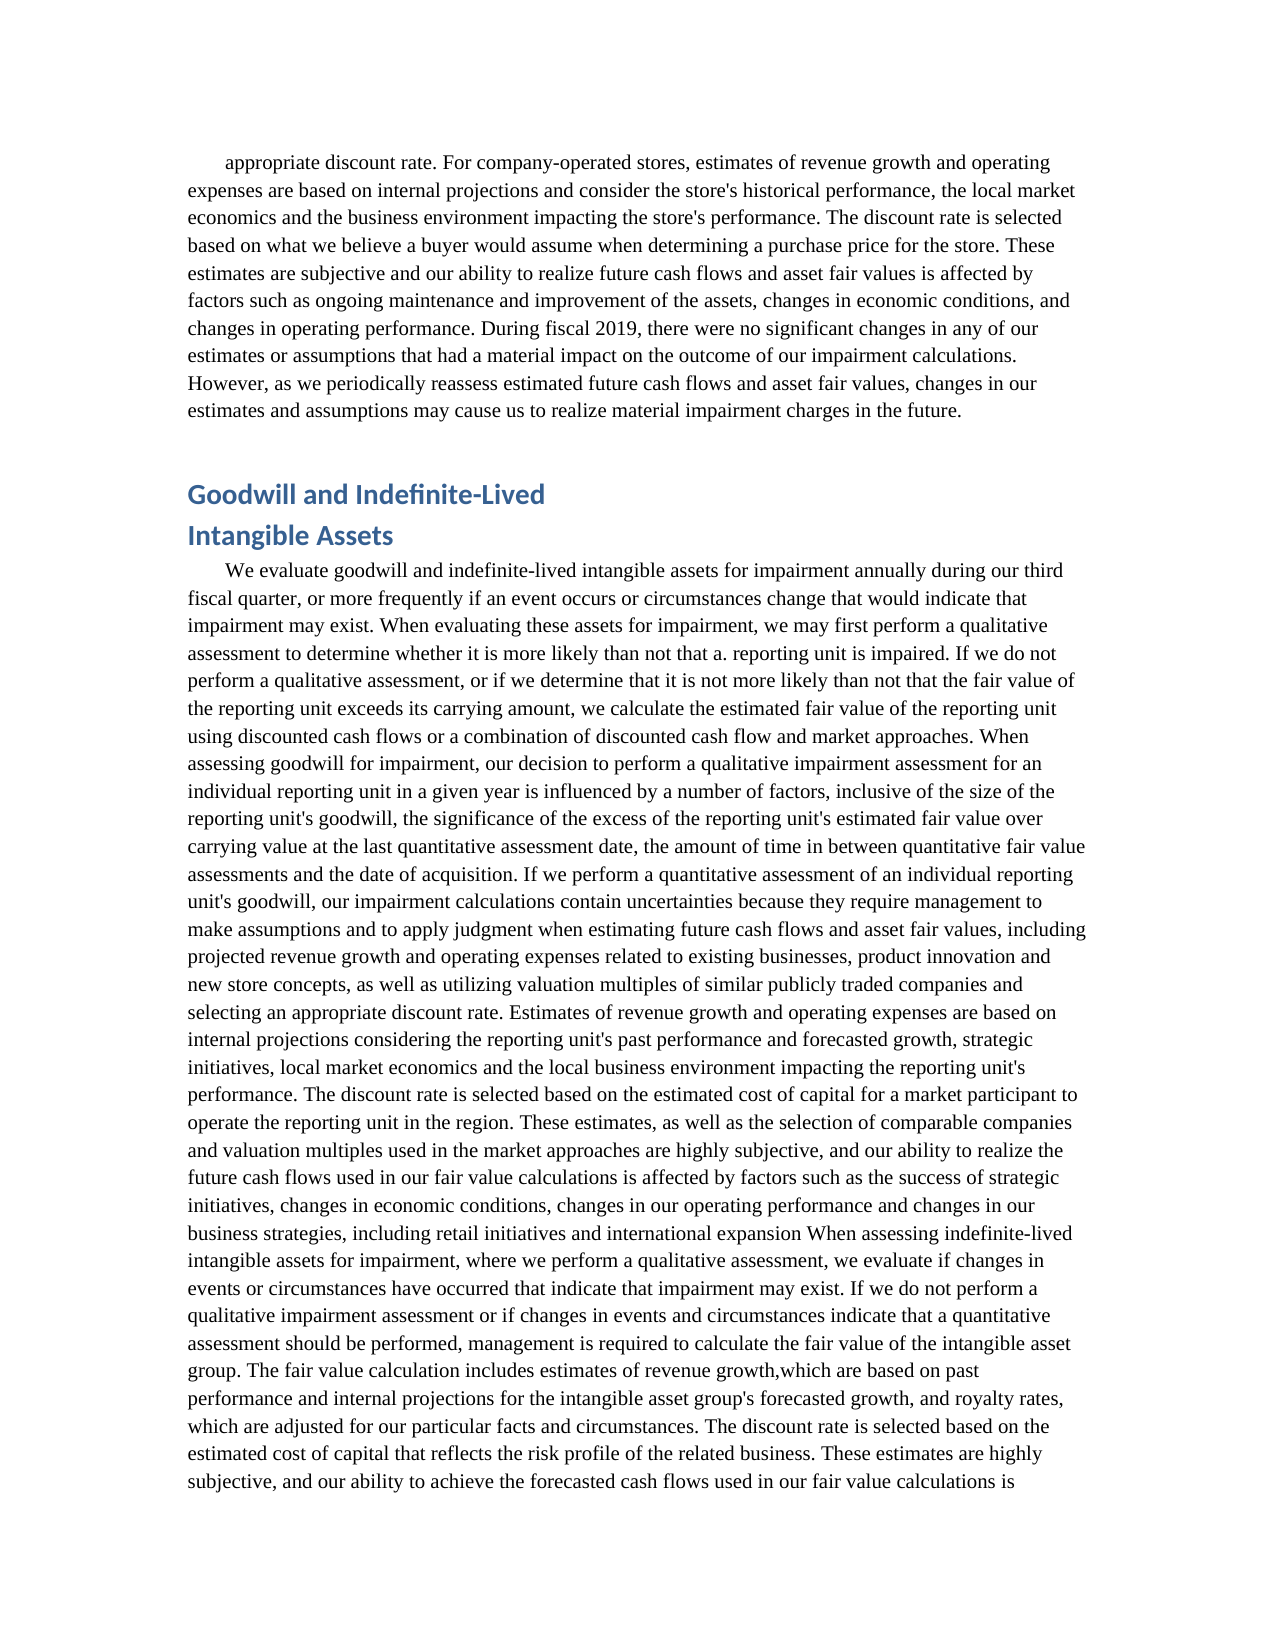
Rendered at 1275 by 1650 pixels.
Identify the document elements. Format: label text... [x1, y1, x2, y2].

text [187, 558, 1087, 1493]
subtitle Goodwill and Indefinite-Lived Intangible Assets [187, 476, 600, 553]
text appropriate discount rate. For company-operated stores, estimates of revenue growth and operating expenses are based on internal projections and consider the store's historical performance, the local market economics and the business environment impacting the store's performance. The discount rate is selected based on what we believe a buyer would assume when determining a purchase price for the store. These estimates are subjective and our ability to realize future cash flows and asset fair values is affected by factors such as ongoing maintenance and improvement of the assets, changes in economic conditions, and changes in operating performance. During fiscal 2019, there were no significant changes in any of our estimates or assumptions that had a material impact on the outcome of our impairment calculations. However, as we periodically reassess estimated future cash flows and asset fair values, changes in our estimates and assumptions may cause us to realize material impairment charges in the future. [187, 150, 1087, 422]
